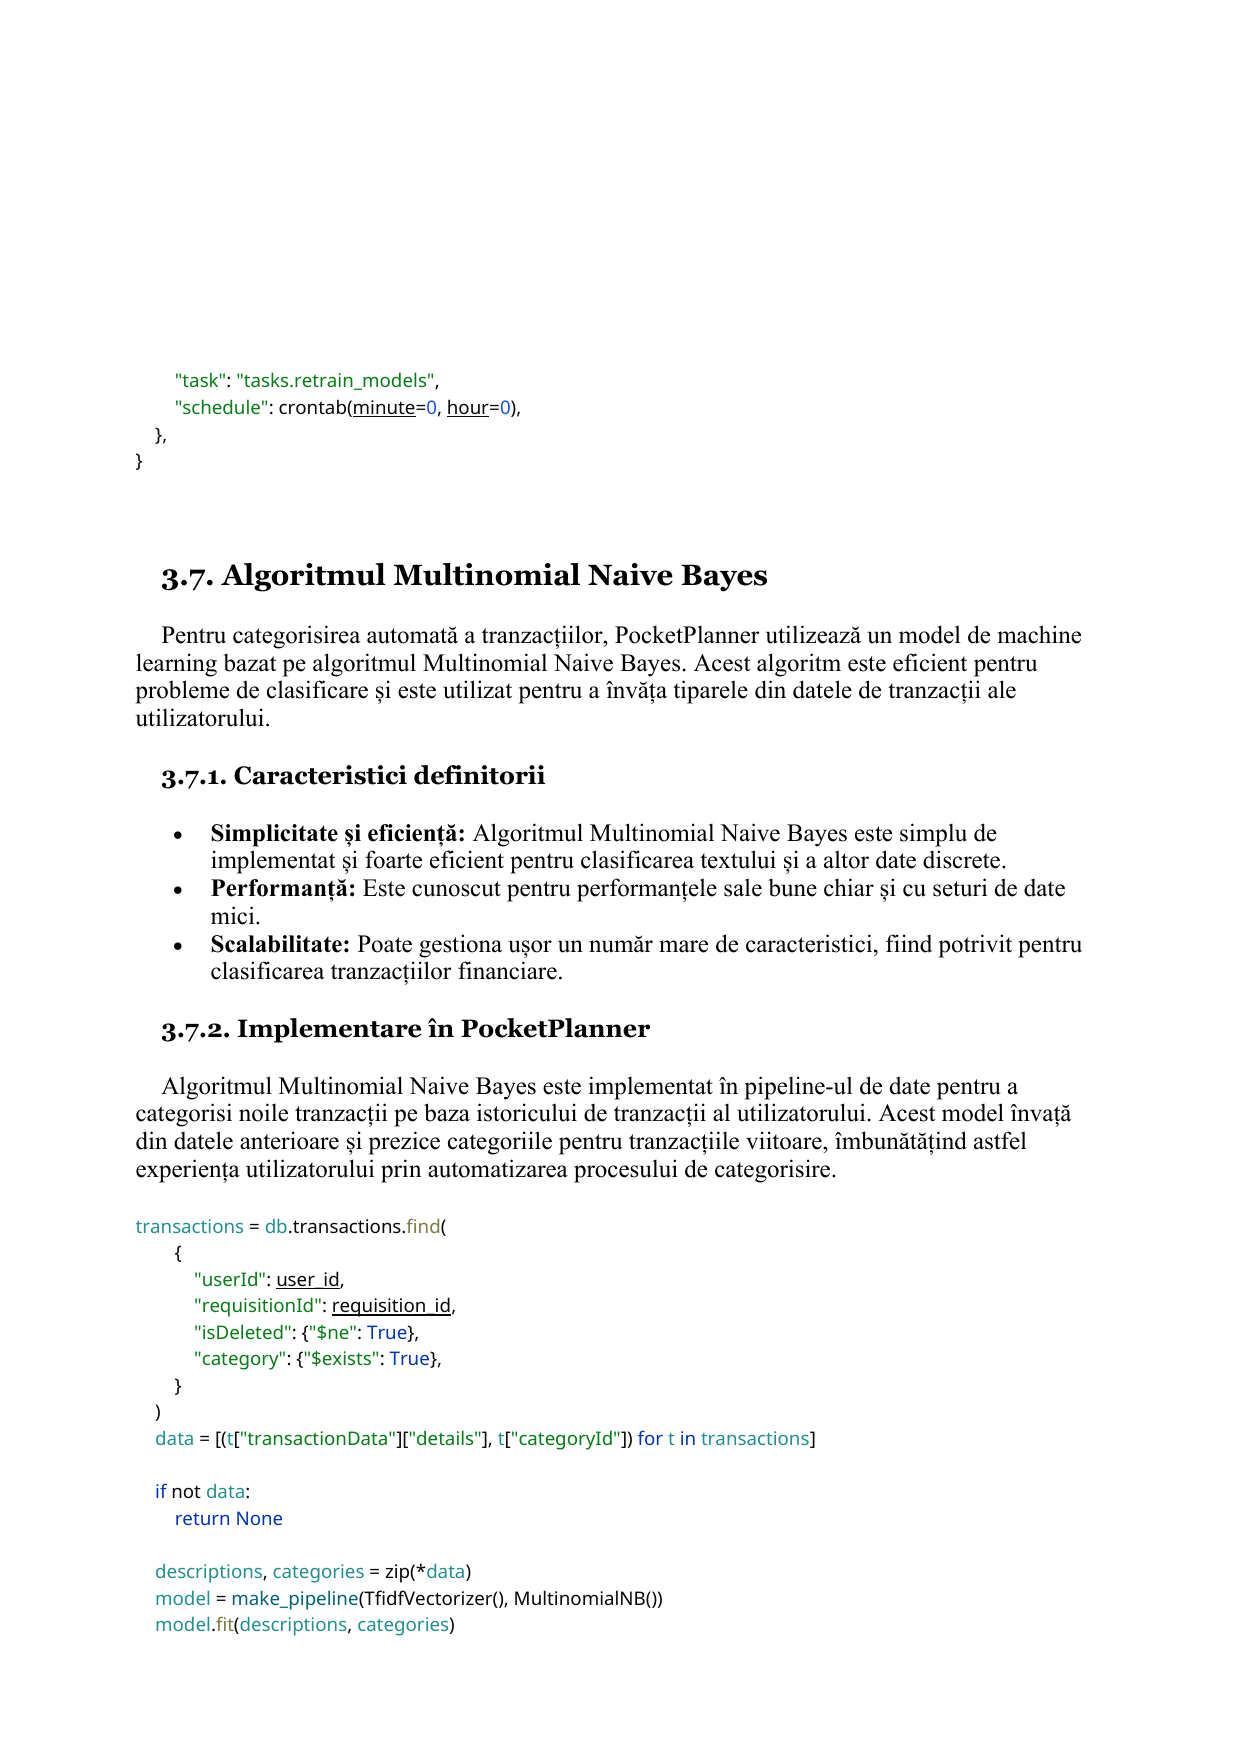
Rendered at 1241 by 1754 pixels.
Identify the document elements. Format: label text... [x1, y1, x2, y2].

text { [135, 1238, 1105, 1265]
list Scalabilitate: Poate gestiona ușor un număr mare de caracteristici, fiind potrivit pentru clasificarea tranzacțiilor financiare. [173, 930, 1105, 985]
text model = make_pipeline(TfidfVectorizer(), MultinomialNB()) [135, 1584, 1105, 1610]
text "task": "tasks.retrain_models", [135, 367, 1105, 393]
text }, [135, 420, 1105, 446]
text return None [135, 1504, 1105, 1531]
text "isDeleted": {"$ne": True}, [135, 1318, 1105, 1345]
list Simplicitate și eficiență: Algoritmul Multinomial Naive Bayes este simplu de implementat și foarte eficient pentru clasificarea textului și a altor date discrete. [173, 819, 1105, 874]
text } [135, 1371, 1105, 1398]
text "requisitionId": requisition_id, [135, 1292, 1105, 1318]
text model.fit(descriptions, categories) [135, 1610, 1105, 1637]
list Performanță: Este cunoscut pentru performanțele sale bune chiar și cu seturi de date mici. [173, 874, 1105, 930]
text Algoritmul Multinomial Naive Bayes este implementat în pipeline-ul de date pentru a categorisi noile tranzacții pe baza istoricului de tranzacții al utilizatorului. Acest model învață din datele anterioare și prezice categoriile pentru tranzacțiile viitoare, îmbunătățind astfel experiența utilizatorului prin automatizarea procesului de categorisire. [135, 1072, 1105, 1183]
text "userId": user_id, [135, 1265, 1105, 1292]
text if not data: [135, 1477, 1105, 1504]
subtitle 3.7.2. Implementare în PocketPlanner [161, 1014, 1079, 1043]
text ) [135, 1398, 1105, 1424]
subtitle 3.7.1. Caracteristici definitorii [161, 761, 1079, 790]
text "schedule": crontab(minute=0, hour=0), [135, 393, 1105, 420]
text data = [(t["transactionData"]["details"], t["categoryId"]) for t in transactions] [135, 1424, 1105, 1451]
text } [135, 446, 1105, 473]
text Pentru categorisirea automată a tranzacțiilor, PocketPlanner utilizează un model de machine learning bazat pe algoritmul Multinomial Naive Bayes. Acest algoritm este eficient pentru probleme de clasificare și este utilizat pentru a învăța tiparele din datele de tranzacții ale utilizatorului. [135, 621, 1105, 732]
text transactions = db.transactions.find( [135, 1212, 1105, 1238]
text descriptions, categories = zip(*data) [135, 1557, 1105, 1584]
text "category": {"$exists": True}, [135, 1345, 1105, 1371]
subtitle 3.7. Algoritmul Multinomial Naive Bayes [161, 559, 1079, 592]
